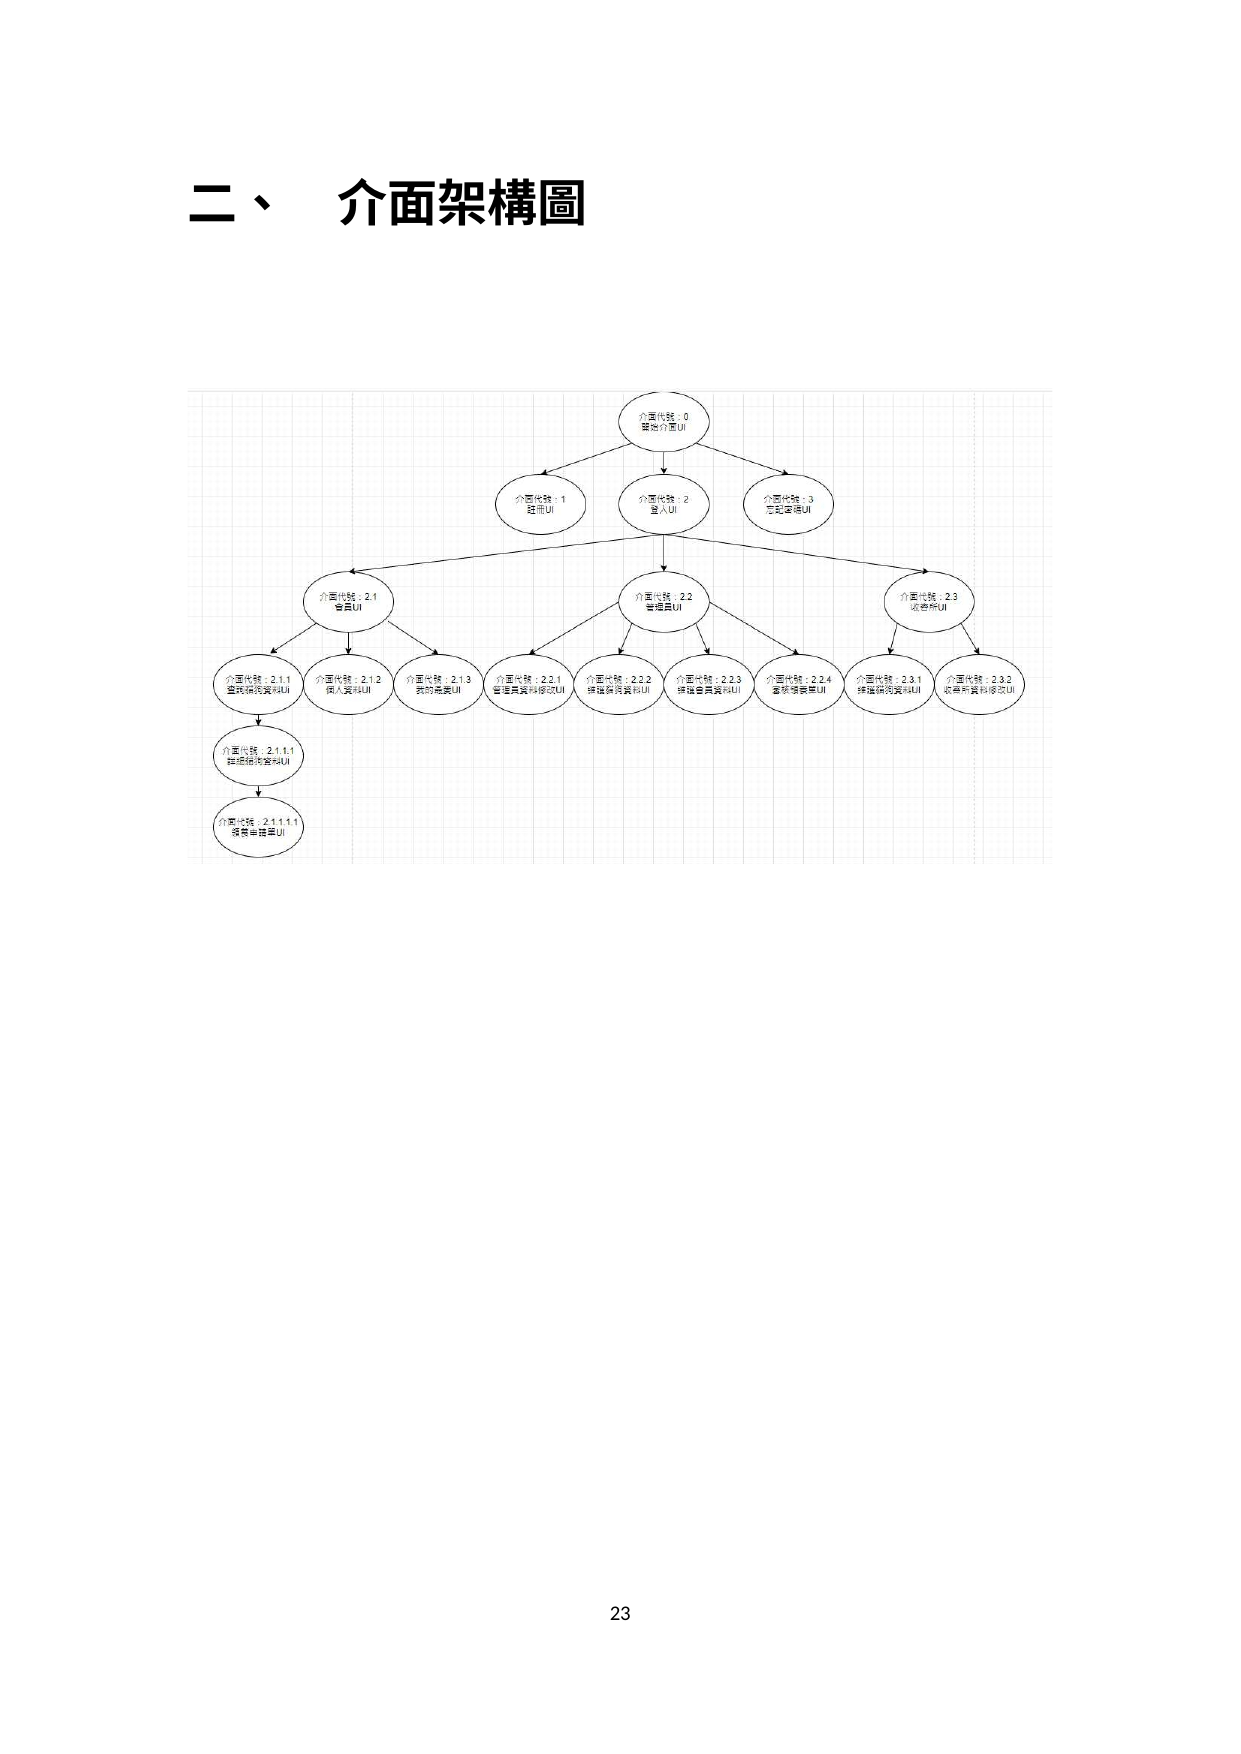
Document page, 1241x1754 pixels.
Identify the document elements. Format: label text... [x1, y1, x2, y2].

subtitle 介面架構圖 [187, 162, 1053, 237]
picture [187, 388, 1053, 864]
